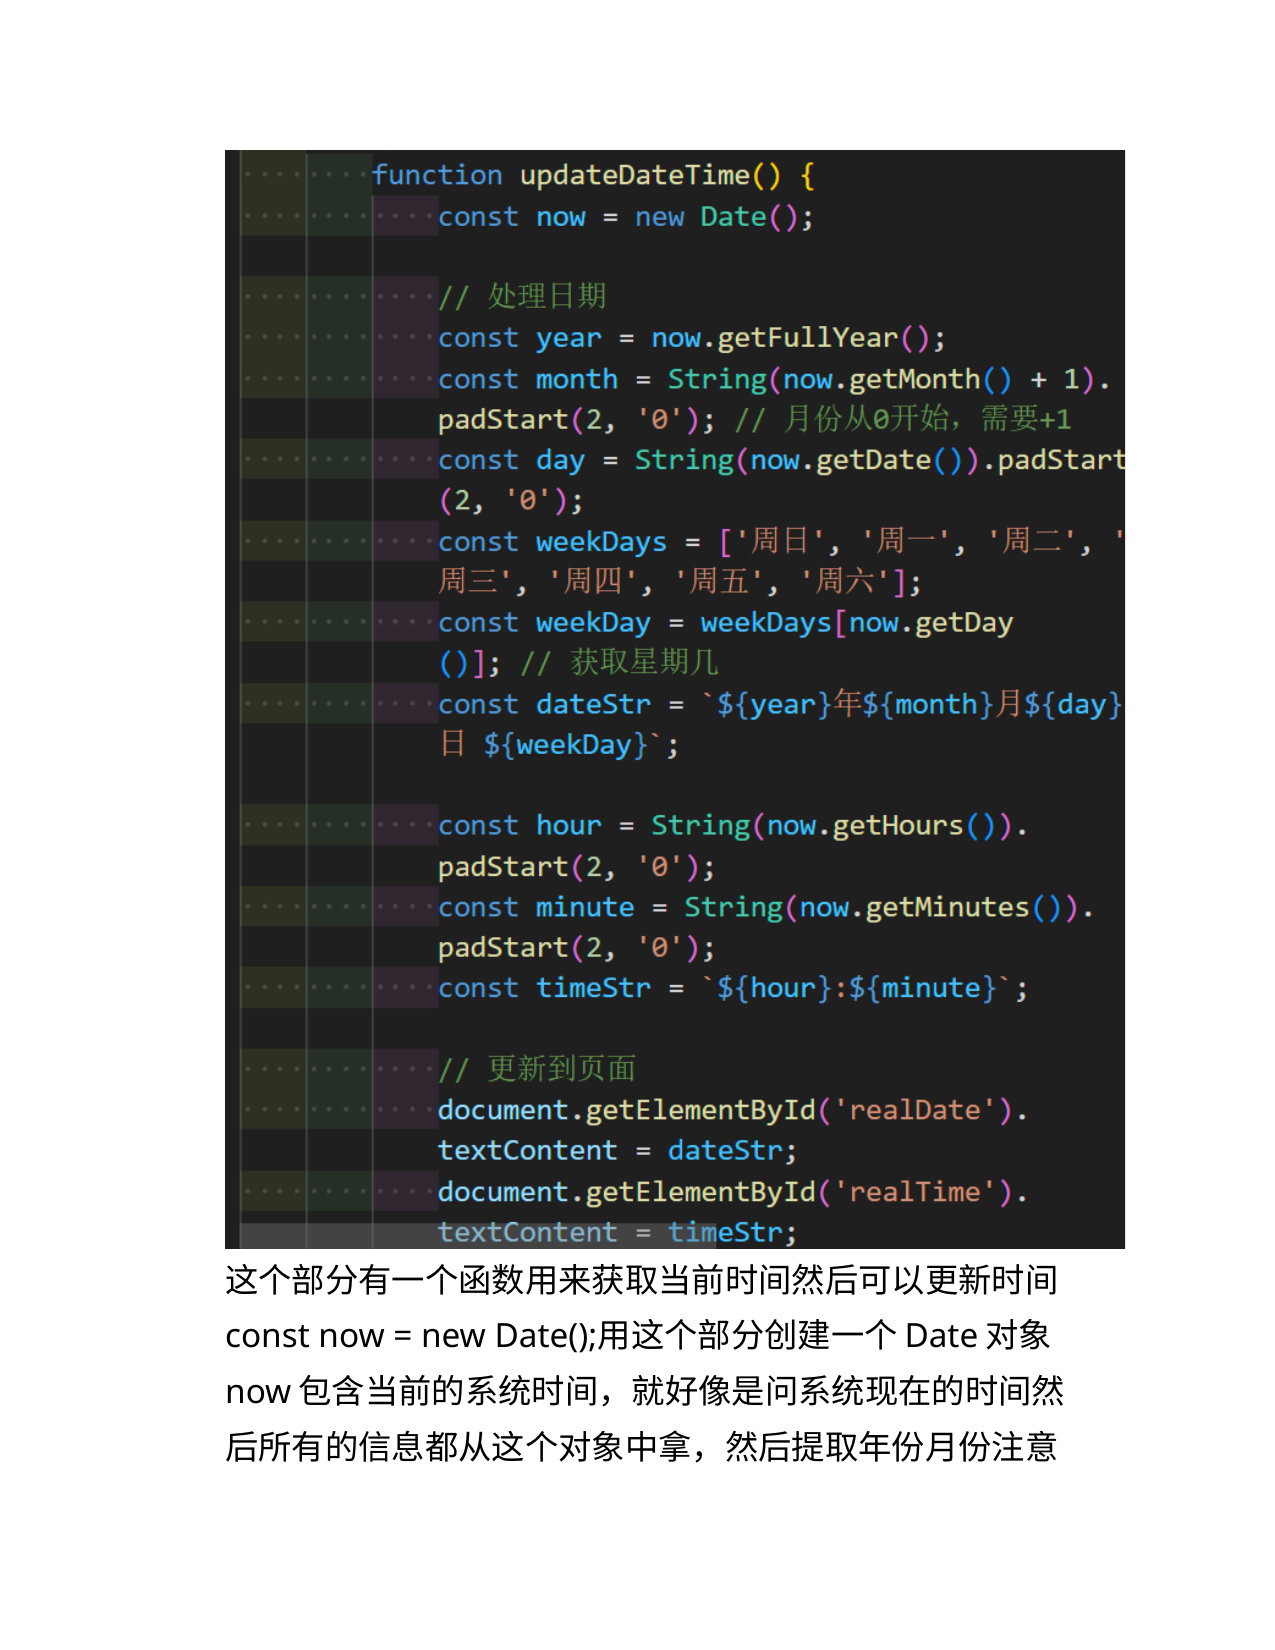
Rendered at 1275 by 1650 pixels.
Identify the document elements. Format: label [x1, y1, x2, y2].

list [225, 1254, 1087, 1469]
picture [225, 150, 1125, 1249]
